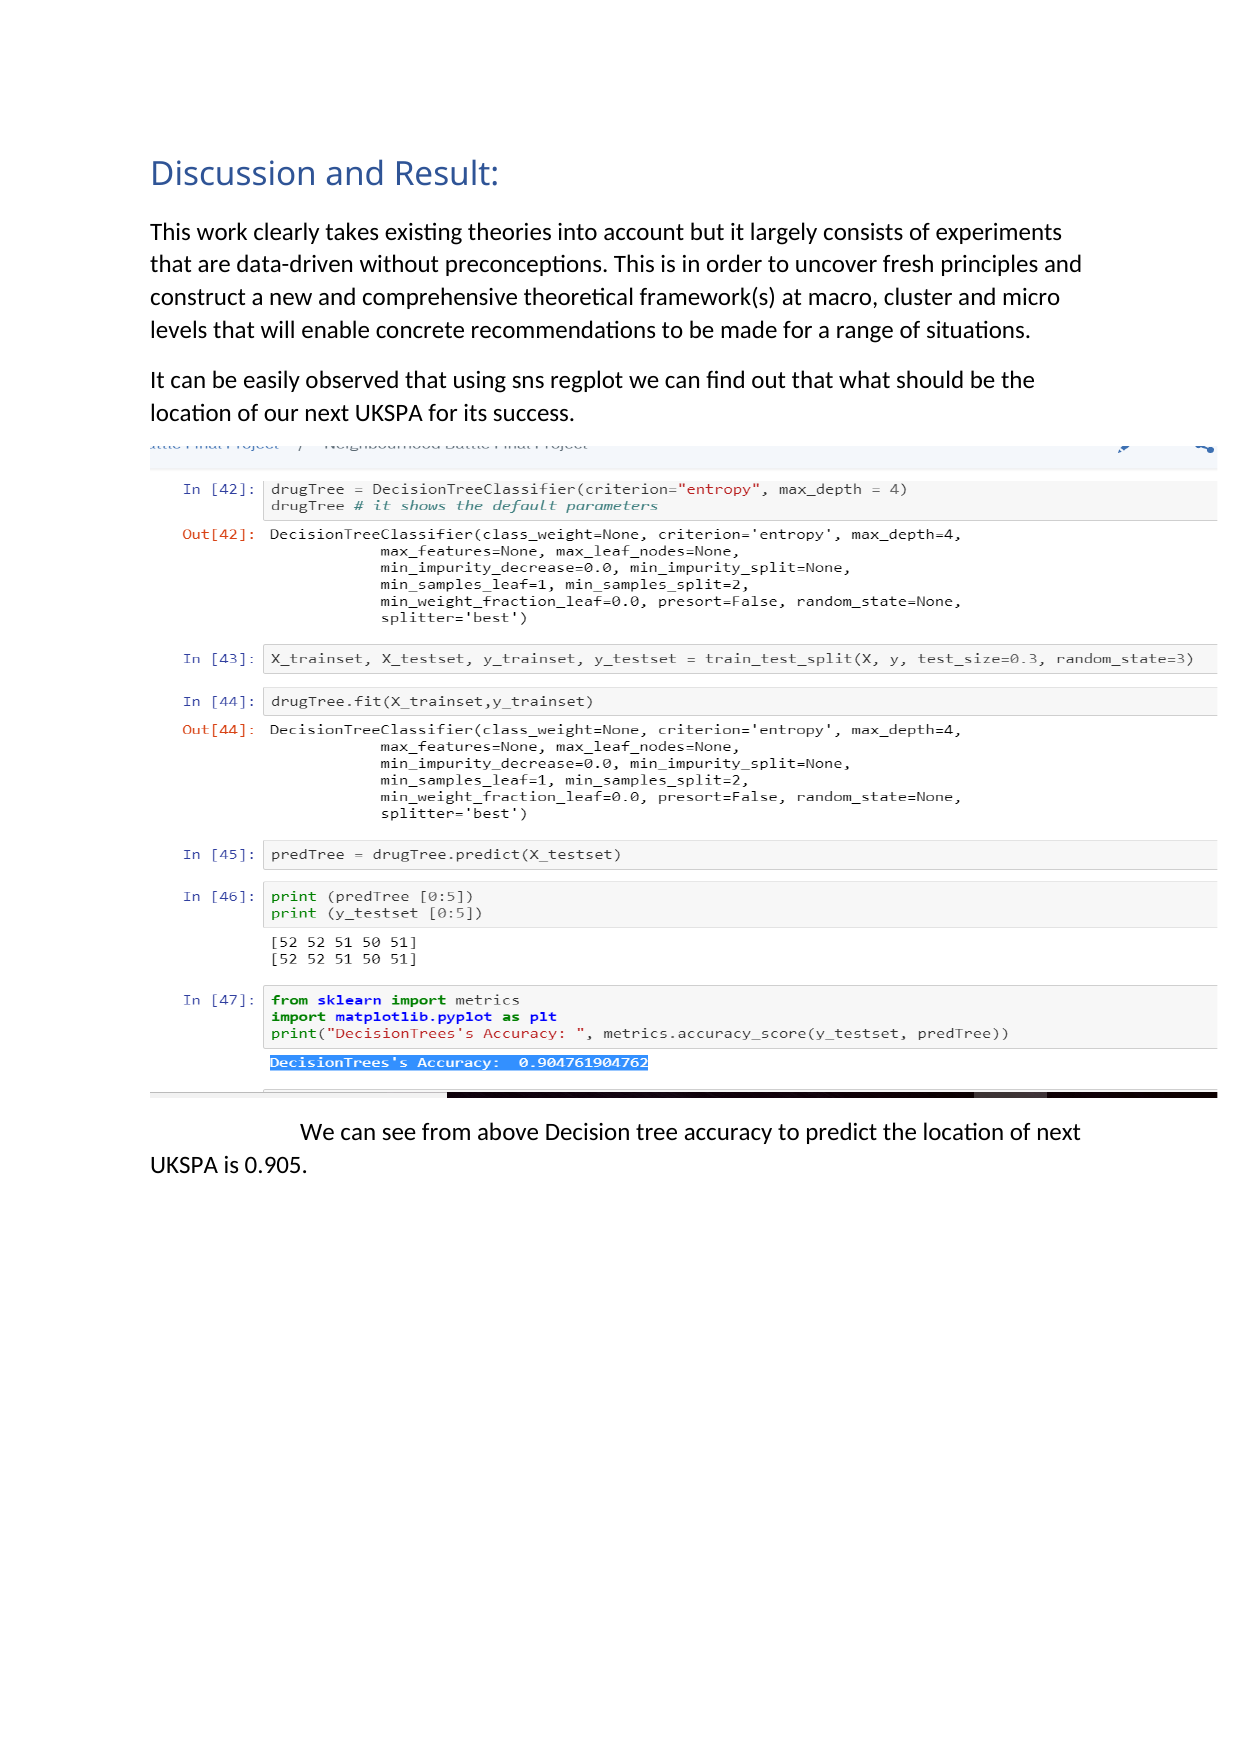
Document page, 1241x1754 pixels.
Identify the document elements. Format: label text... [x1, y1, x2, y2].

text Discussion and Result: [150, 150, 1090, 195]
text We can see from above Decision tree accuracy to predict the location of next UKSPA is 0.905. [150, 1117, 1090, 1180]
picture [150, 446, 1218, 1098]
text It can be easily observed that using sns regplot we can find out that what should be the location of our next UKSPA for its success. [150, 364, 1090, 427]
text This work clearly takes existing theories into account but it largely consists of experiments that are data-driven without preconceptions. This is in order to uncover fresh principles and construct a new and comprehensive theoretical framework(s) at macro, cluster and micro levels that will enable concrete recommendations to be made for a range of situations. [150, 216, 1090, 345]
